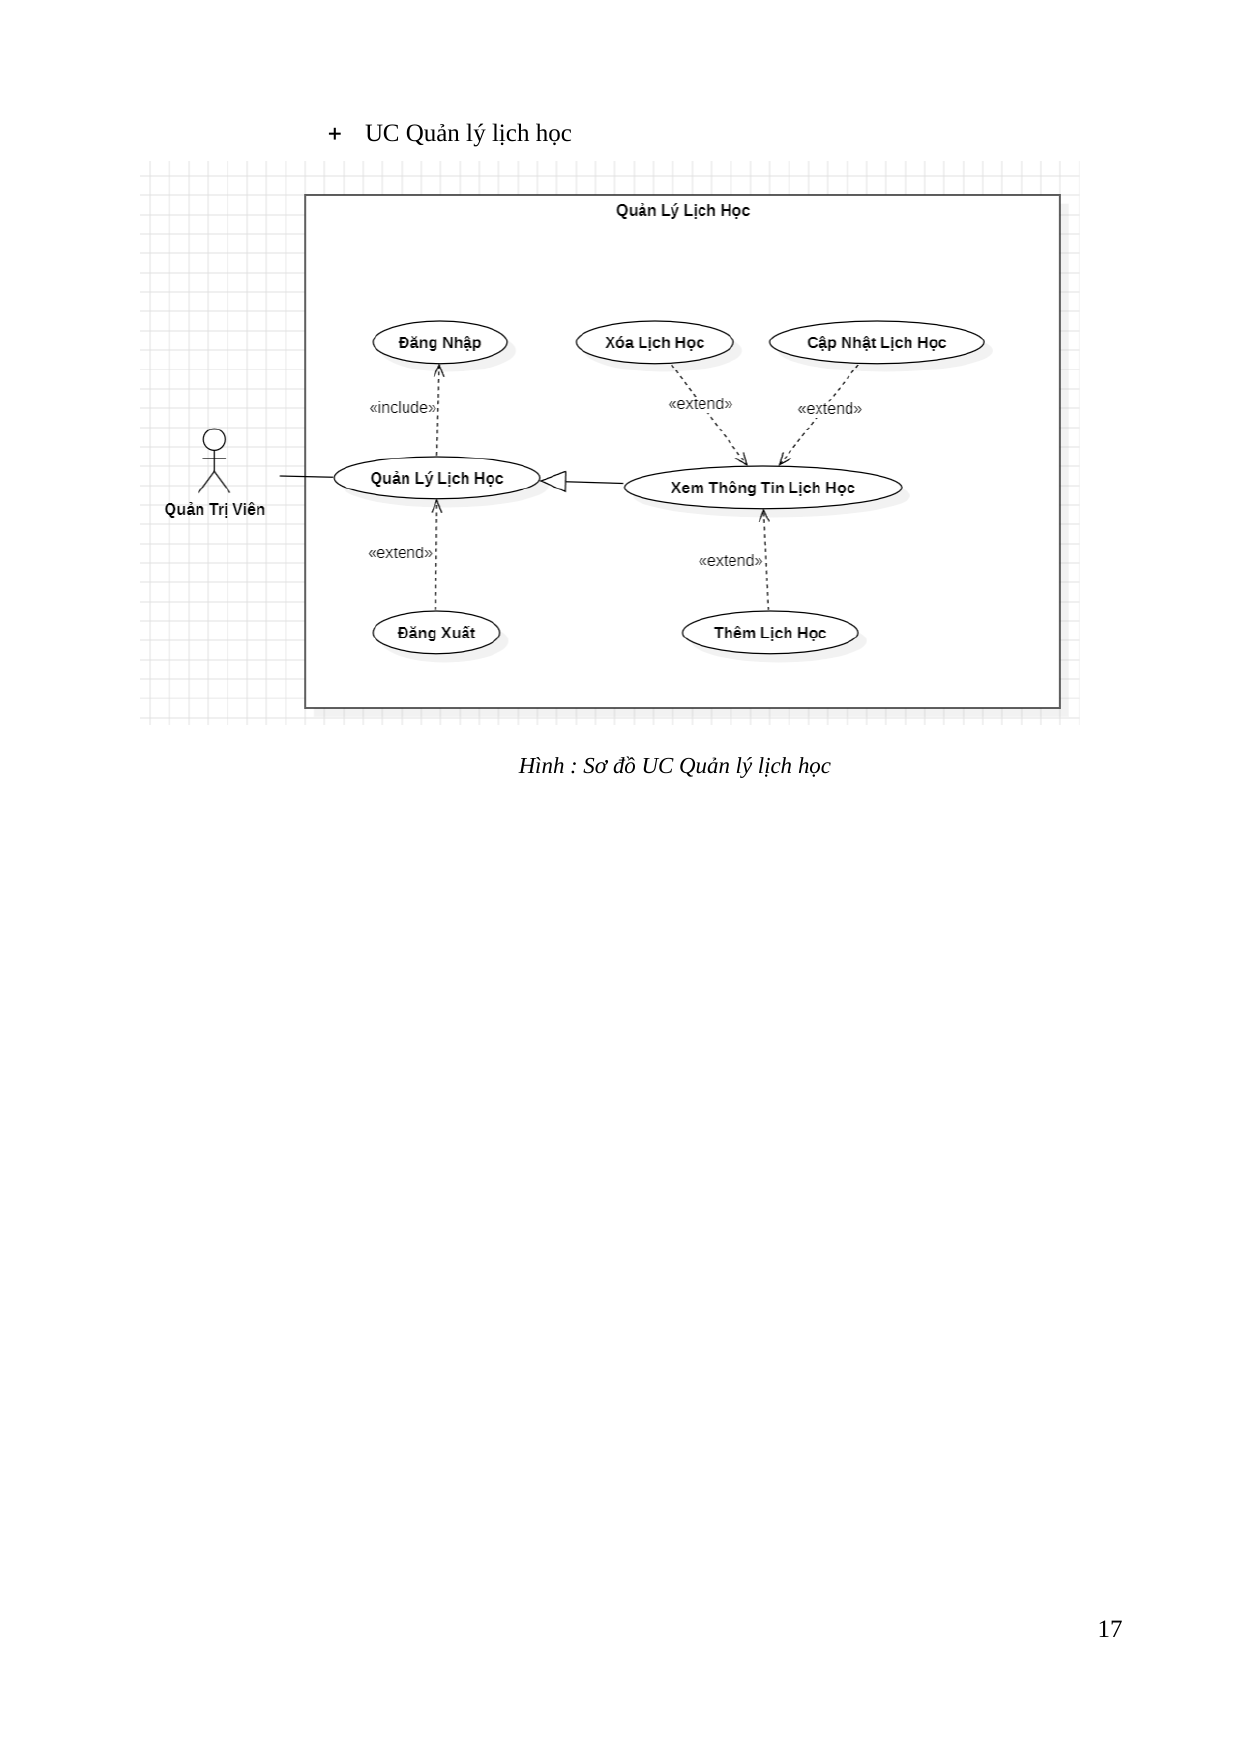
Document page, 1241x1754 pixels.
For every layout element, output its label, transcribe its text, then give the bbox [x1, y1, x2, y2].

picture [139, 161, 1079, 724]
list UC Quản lý lịch học [327, 118, 1122, 147]
